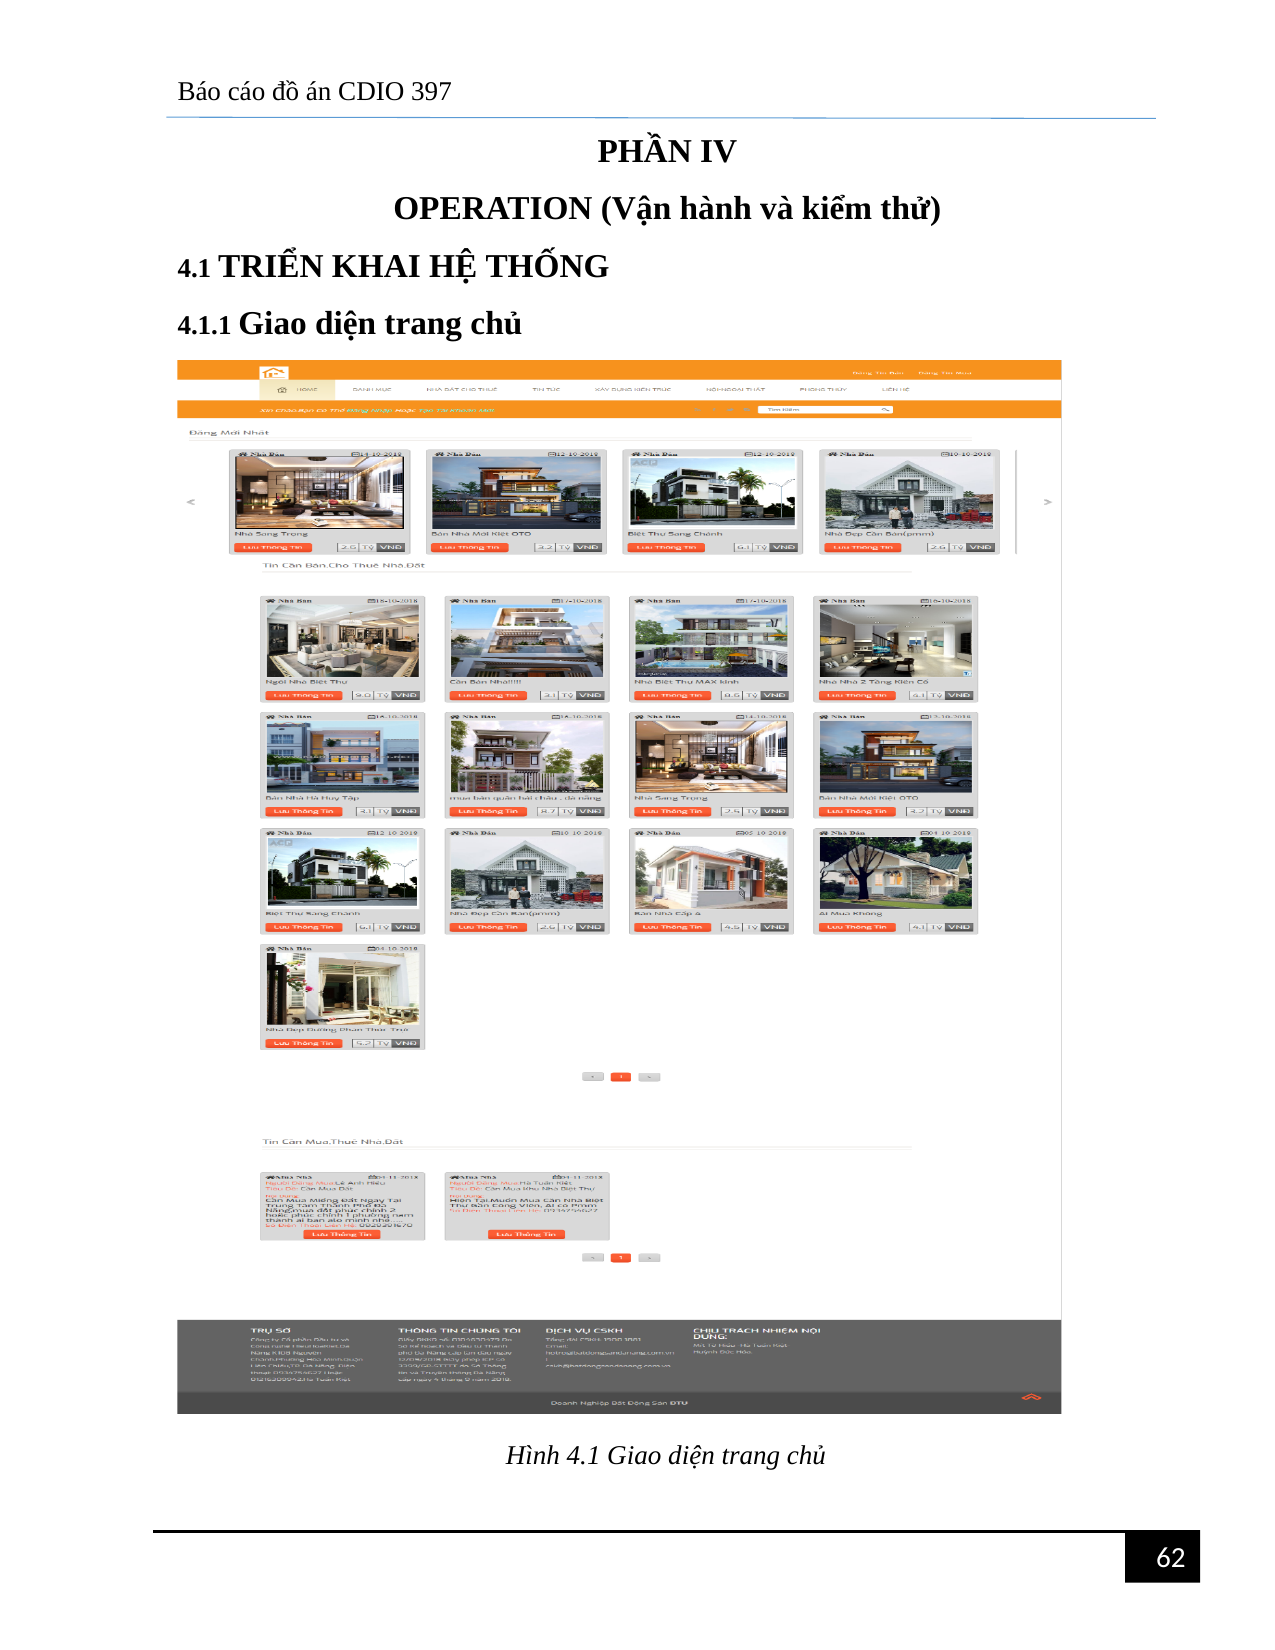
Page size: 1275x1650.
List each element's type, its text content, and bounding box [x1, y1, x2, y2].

text Hình 4.1 Giao diện trang chủ [177, 1439, 1157, 1470]
subtitle PHẦN IV [177, 131, 1157, 169]
subtitle 4.1 TRIỂN KHAI HỆ THỐNG [177, 246, 1157, 284]
subtitle 4.1.1 Giao diện trang chủ [177, 303, 1157, 342]
picture [177, 360, 1081, 1414]
subtitle OPERATION (Vận hành và kiểm thử) [177, 188, 1157, 227]
